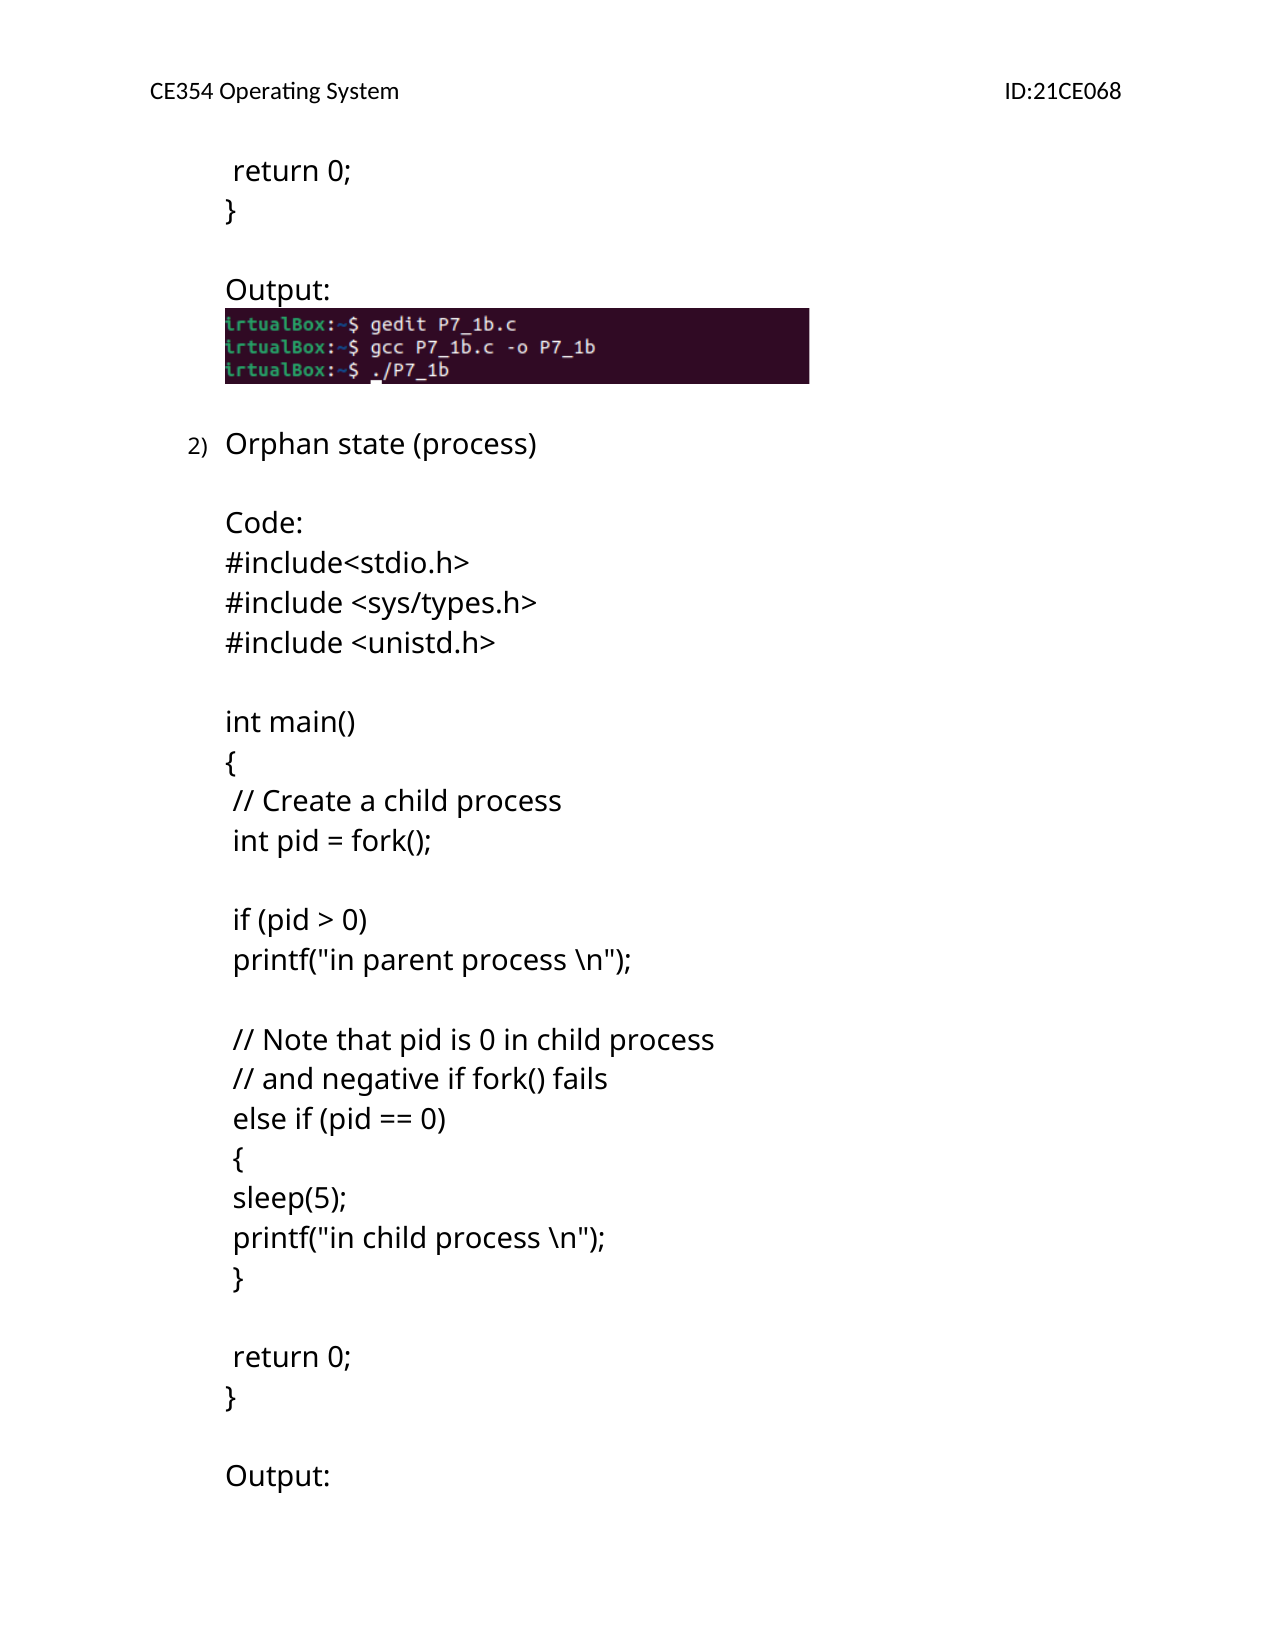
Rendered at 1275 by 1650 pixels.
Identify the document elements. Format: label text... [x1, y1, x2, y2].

text return 0; [225, 150, 1125, 190]
text { [225, 741, 1125, 781]
text printf("in parent process \n"); [225, 939, 1125, 979]
text Output: [225, 269, 1125, 309]
text return 0; [225, 1336, 1125, 1376]
text #include<stdio.h> [225, 542, 1125, 582]
list Orphan state (process) [187, 423, 1125, 463]
text } [225, 1376, 1125, 1416]
text int main() [225, 701, 1125, 741]
text } [225, 1257, 1125, 1297]
text #include <sys/types.h> [225, 582, 1125, 622]
text Code: [225, 503, 1125, 542]
text Output: [225, 1455, 1125, 1495]
text else if (pid == 0) [225, 1098, 1125, 1138]
text #include <unistd.h> [225, 622, 1125, 662]
text // Note that pid is 0 in child process [225, 1019, 1125, 1058]
text int pid = fork(); [225, 820, 1125, 860]
text { [225, 1138, 1125, 1177]
text } [225, 190, 1125, 229]
text printf("in child process \n"); [225, 1217, 1125, 1257]
text // and negative if fork() fails [225, 1058, 1125, 1098]
text if (pid > 0) [225, 900, 1125, 939]
text sleep(5); [225, 1177, 1125, 1217]
text // Create a child process [225, 781, 1125, 820]
picture [225, 308, 810, 384]
